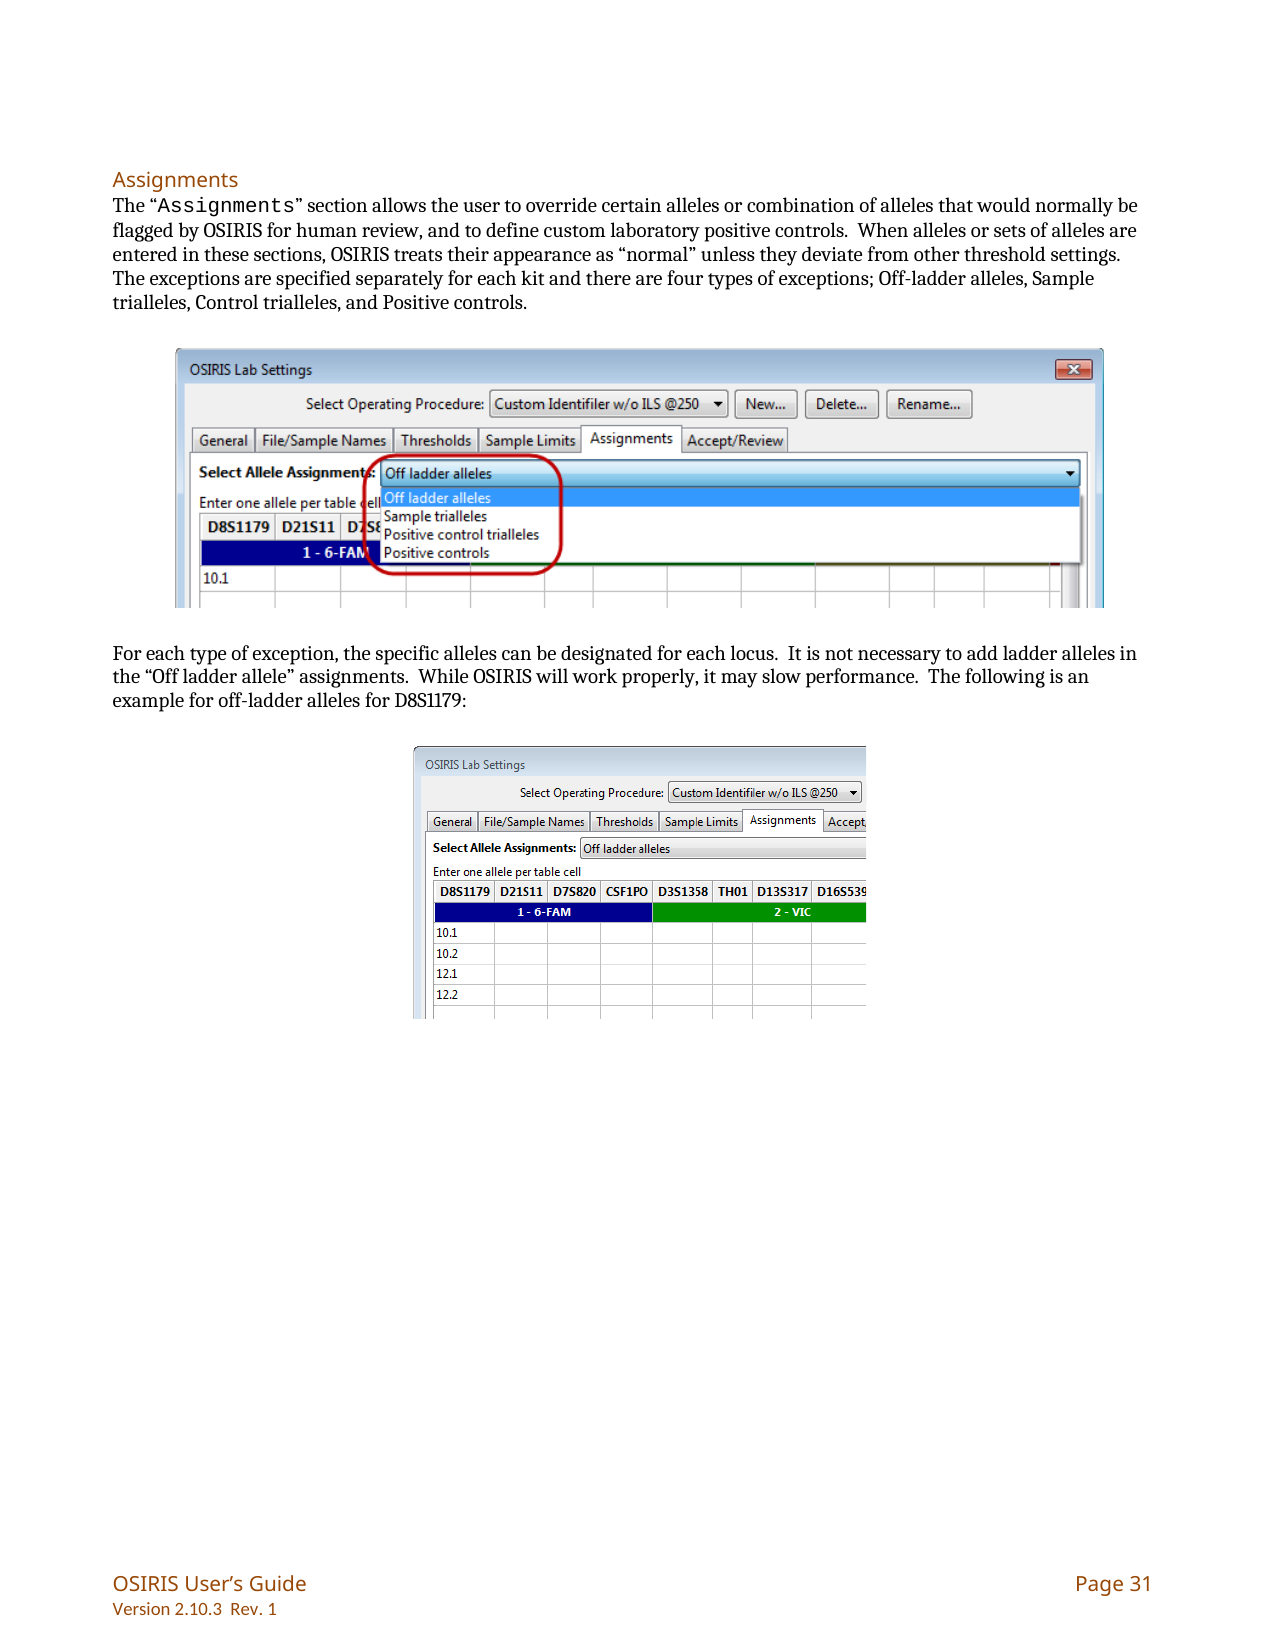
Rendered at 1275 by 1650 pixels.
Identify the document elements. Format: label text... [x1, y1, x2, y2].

text The “Assignments” section allows the user to override certain alleles or combination of alleles that would normally be flagged by OSIRIS for human review, and to define custom laboratory positive controls. When alleles or sets of alleles are entered in these sections, OSIRIS treats their appearance as “normal” unless they deviate from other threshold settings. The exceptions are specified separately for each kit and there are four types of exceptions; Off-ladder alleles, Sample trialleles, Control trialleles, and Positive controls. [112, 194, 1162, 314]
subtitle Assignments [112, 165, 1162, 194]
picture [175, 348, 1104, 608]
picture [413, 746, 867, 1019]
text For each type of exception, the specific alleles can be designated for each locus. It is not necessary to add ladder alleles in the “Off ladder allele” assignments. While OSIRIS will work properly, it may slow performance. The following is an example for off-ladder alleles for D8S1179: [112, 641, 1162, 713]
